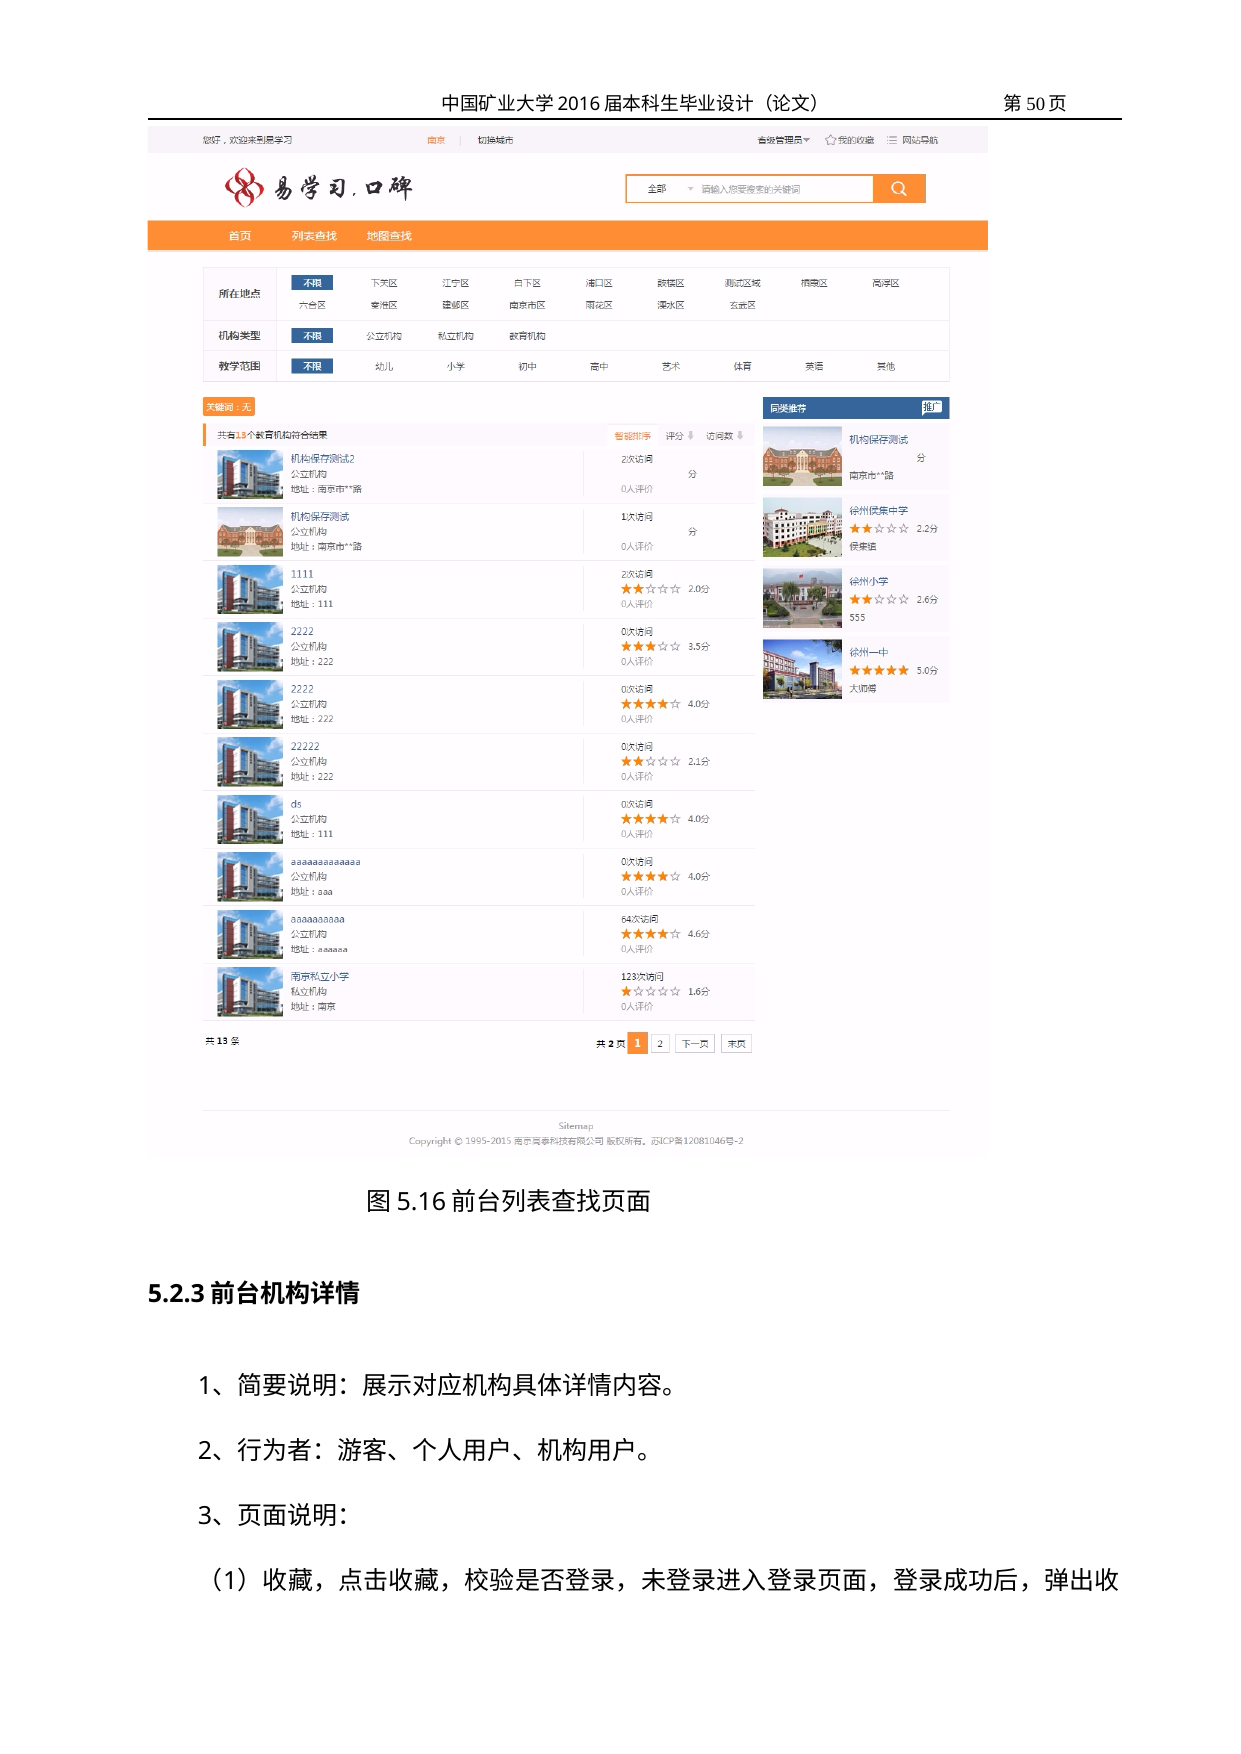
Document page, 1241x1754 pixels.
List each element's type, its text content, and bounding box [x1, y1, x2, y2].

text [148, 1546, 1122, 1611]
text 5.2.3前台机构详情 [148, 1259, 1122, 1324]
text 3、页面说明： [148, 1481, 1122, 1546]
picture [147, 126, 988, 1158]
text 1、简要说明：展示对应机构具体详情内容。 [148, 1351, 1122, 1416]
text 2、行为者：游客、个人用户、机构用户。 [148, 1416, 1122, 1481]
text 图5.16前台列表查找页面 [316, 1167, 1122, 1232]
